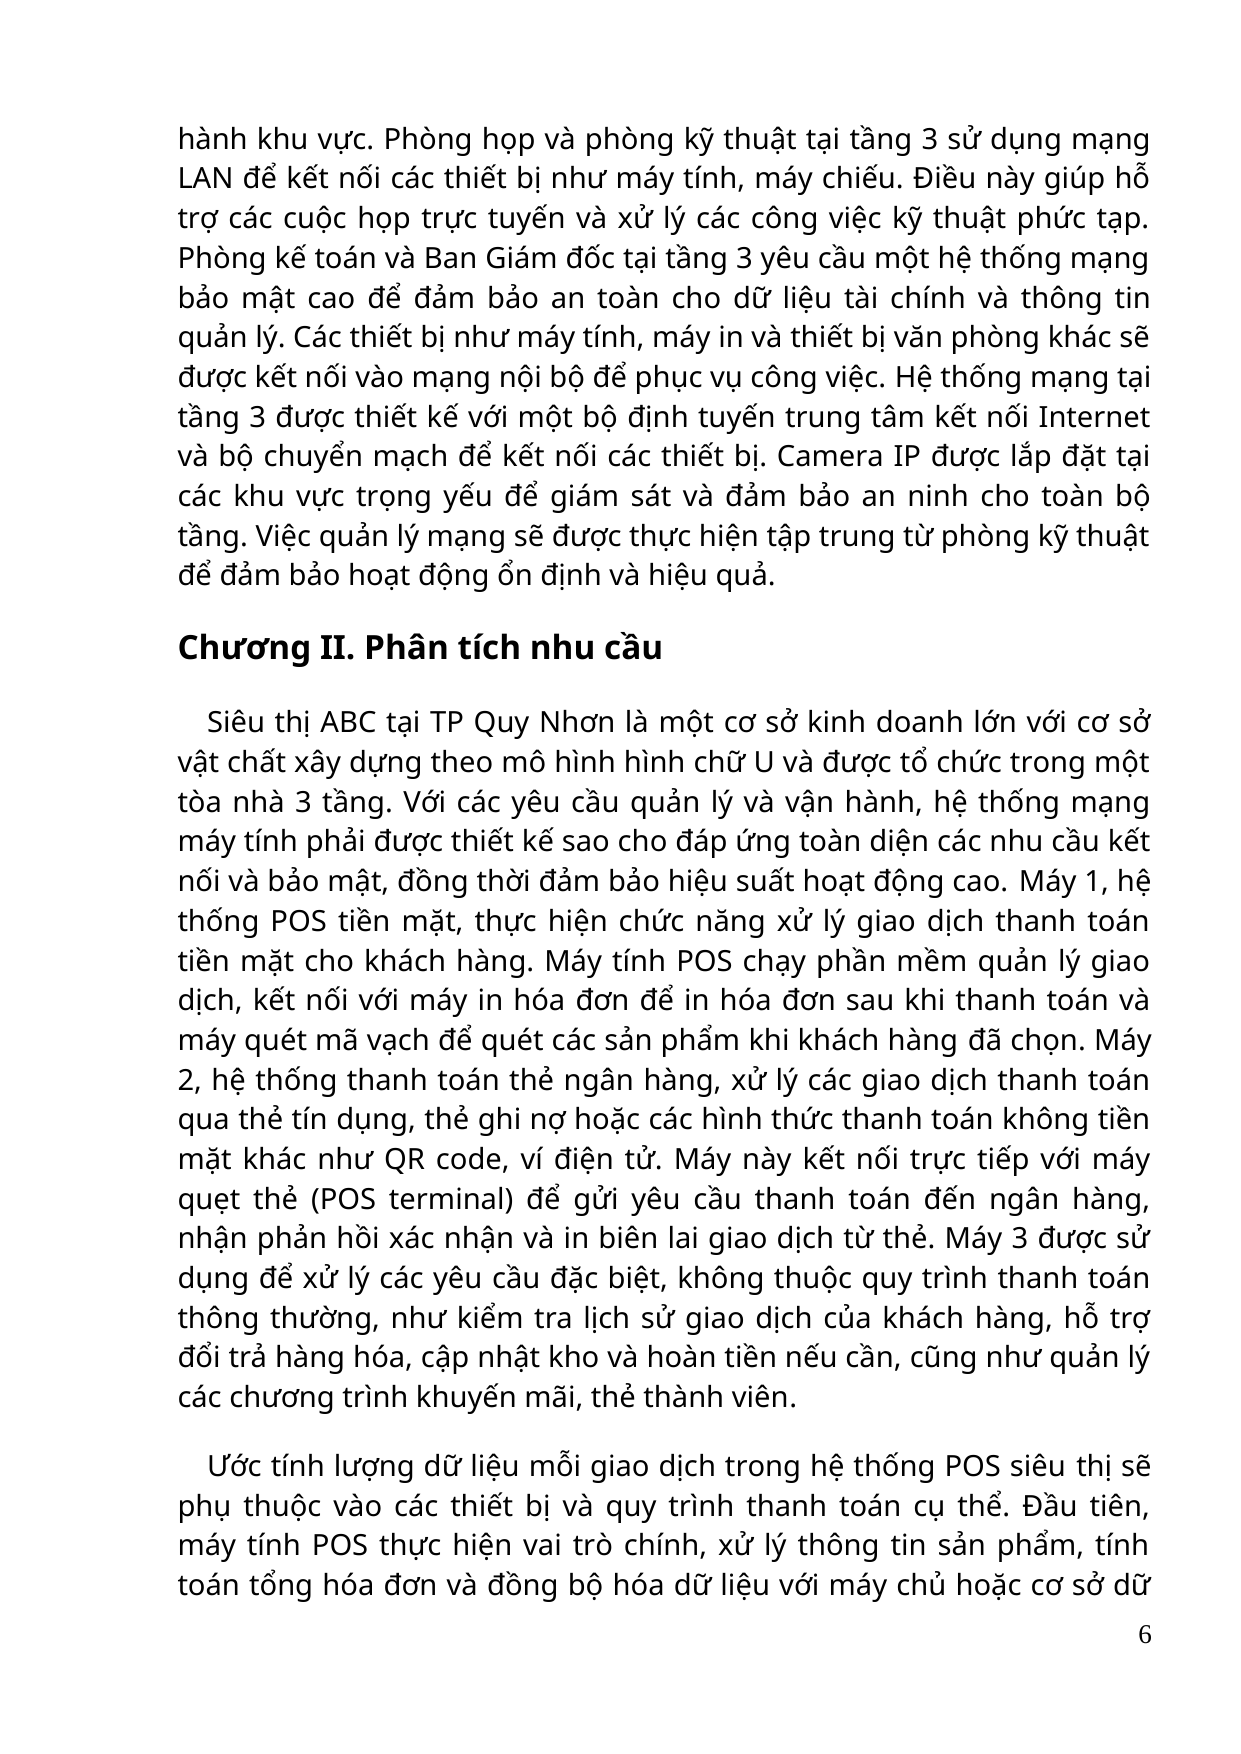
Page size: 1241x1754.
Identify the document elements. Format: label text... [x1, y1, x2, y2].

subtitle Chương II. Phân tích nhu cầu [177, 623, 1152, 669]
text Siêu thị ABC tại TP Quy Nhơn là một cơ sở kinh doanh lớn với cơ sở vật chất xây dựng theo mô hình hình chữ U và được tổ chức trong một tòa nhà 3 tầng. Với các yêu cầu quản lý và vận hành, hệ thống mạng máy tính phải được thiết kế sao cho đáp ứng toàn diện các nhu cầu kết nối và bảo mật, đồng thời đảm bảo hiệu suất hoạt động cao. Máy 1, hệ thống POS tiền mặt, thực hiện chức năng xử lý giao dịch thanh toán tiền mặt cho khách hàng. Máy tính POS chạy phần mềm quản lý giao dịch, kết nối với máy in hóa đơn để in hóa đơn sau khi thanh toán và máy quét mã vạch để quét các sản phẩm khi khách hàng đã chọn. Máy 2, hệ thống thanh toán thẻ ngân hàng, xử lý các giao dịch thanh toán qua thẻ tín dụng, thẻ ghi nợ hoặc các hình thức thanh toán không tiền mặt khác như QR code, ví điện tử. Máy này kết nối trực tiếp với máy quẹt thẻ (POS terminal) để gửi yêu cầu thanh toán đến ngân hàng, nhận phản hồi xác nhận và in biên lai giao dịch từ thẻ. Máy 3 được sử dụng để xử lý các yêu cầu đặc biệt, không thuộc quy trình thanh toán thông thường, như kiểm tra lịch sử giao dịch của khách hàng, hỗ trợ đổi trả hàng hóa, cập nhật kho và hoàn tiền nếu cần, cũng như quản lý các chương trình khuyến mãi, thẻ thành viên. [177, 702, 1152, 1416]
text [177, 118, 1152, 594]
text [177, 1445, 1152, 1604]
